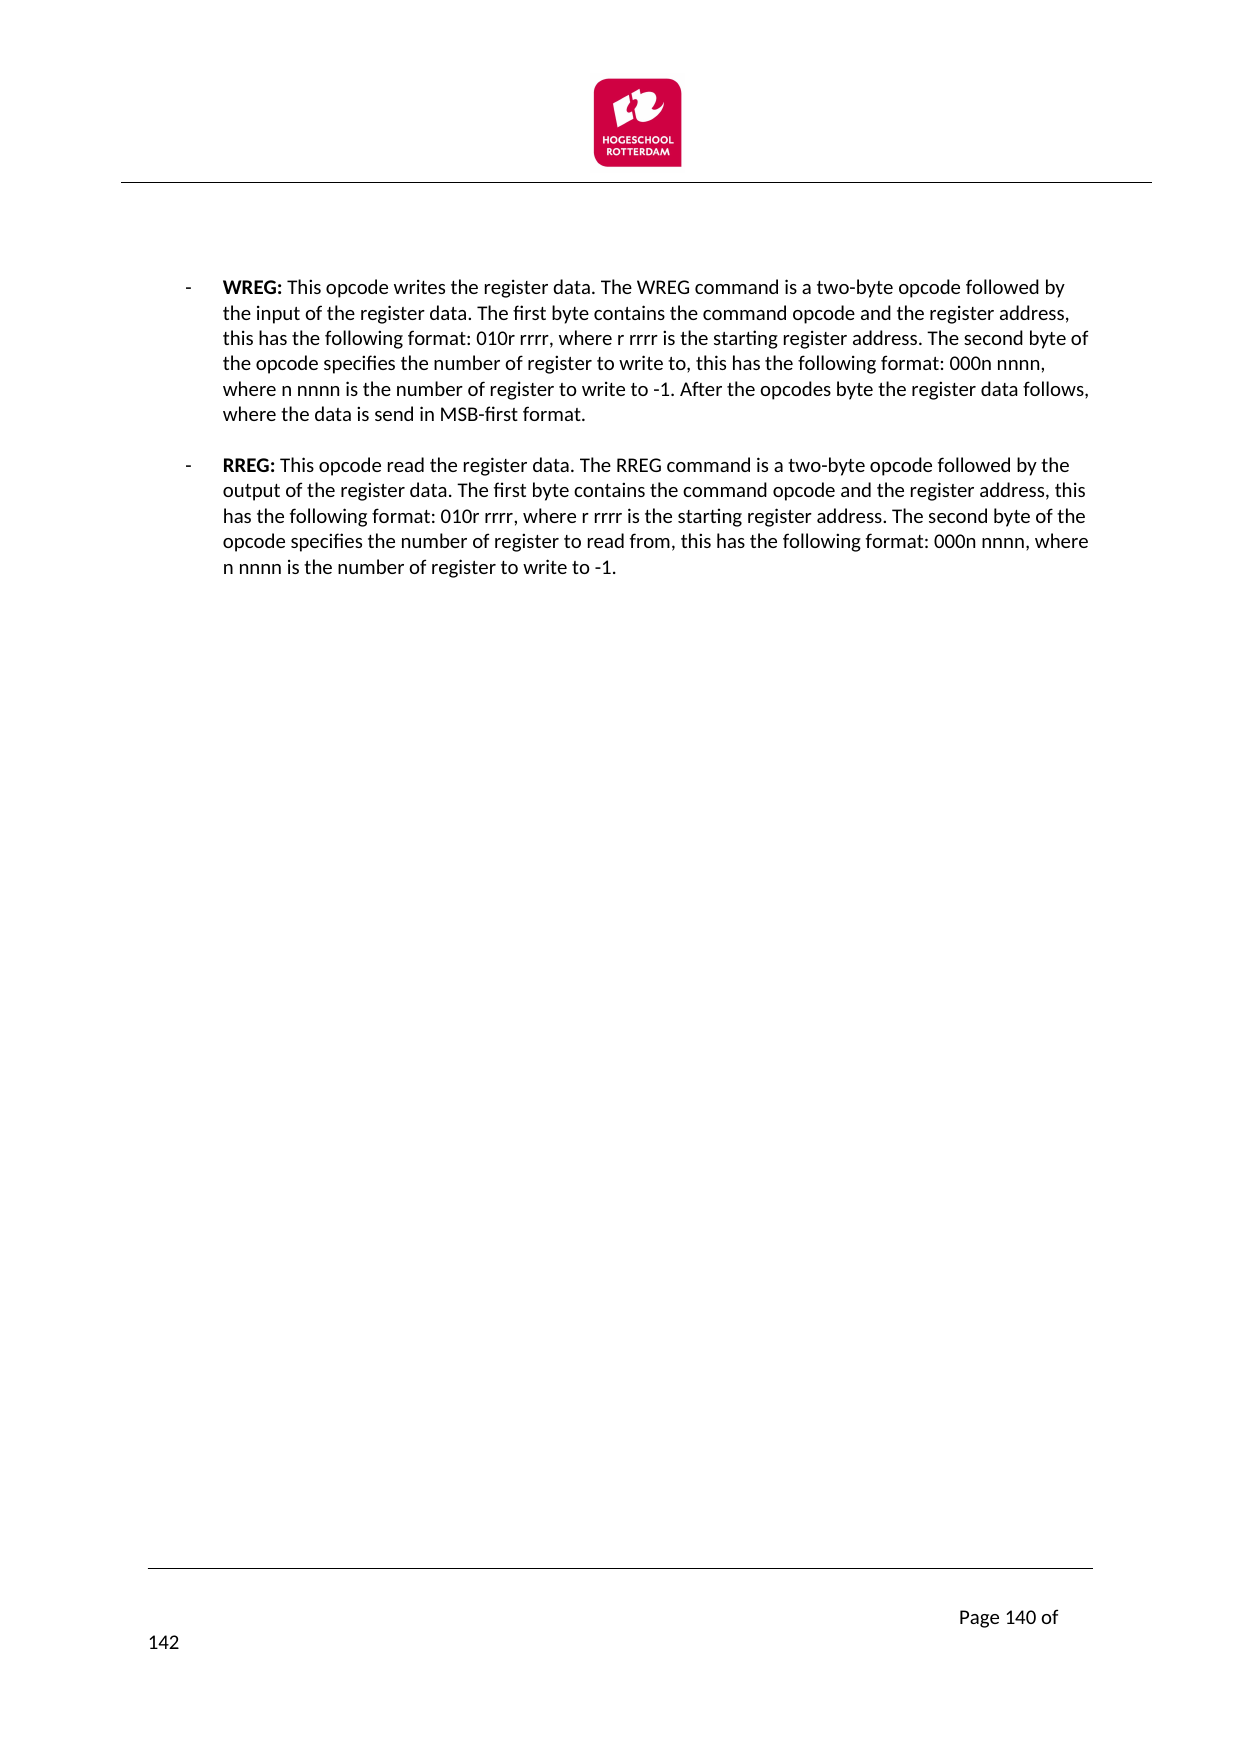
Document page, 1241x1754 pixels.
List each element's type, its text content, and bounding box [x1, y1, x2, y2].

list RREG: This opcode read the register data. The RREG command is a two-byte opcode followed by the output of the register data. The first byte contains the command opcode and the register address, this has the following format: 010r rrrr, where r rrrr is the starting register address. The second byte of the opcode specifies the number of register to read from, this has the following format: 000n nnnn, where n nnnn is the number of register to write to -1. [185, 452, 1093, 579]
list WREG: This opcode writes the register data. The WREG command is a two-byte opcode followed by the input of the register data. The first byte contains the command opcode and the register address, this has the following format: 010r rrrr, where r rrrr is the starting register address. The second byte of the opcode specifies the number of register to write to, this has the following format: 000n nnnn, where n nnnn is the number of register to write to -1. After the opcodes byte the register data follows, where the data is send in MSB-first format. [185, 274, 1093, 427]
picture [590, 73, 685, 173]
